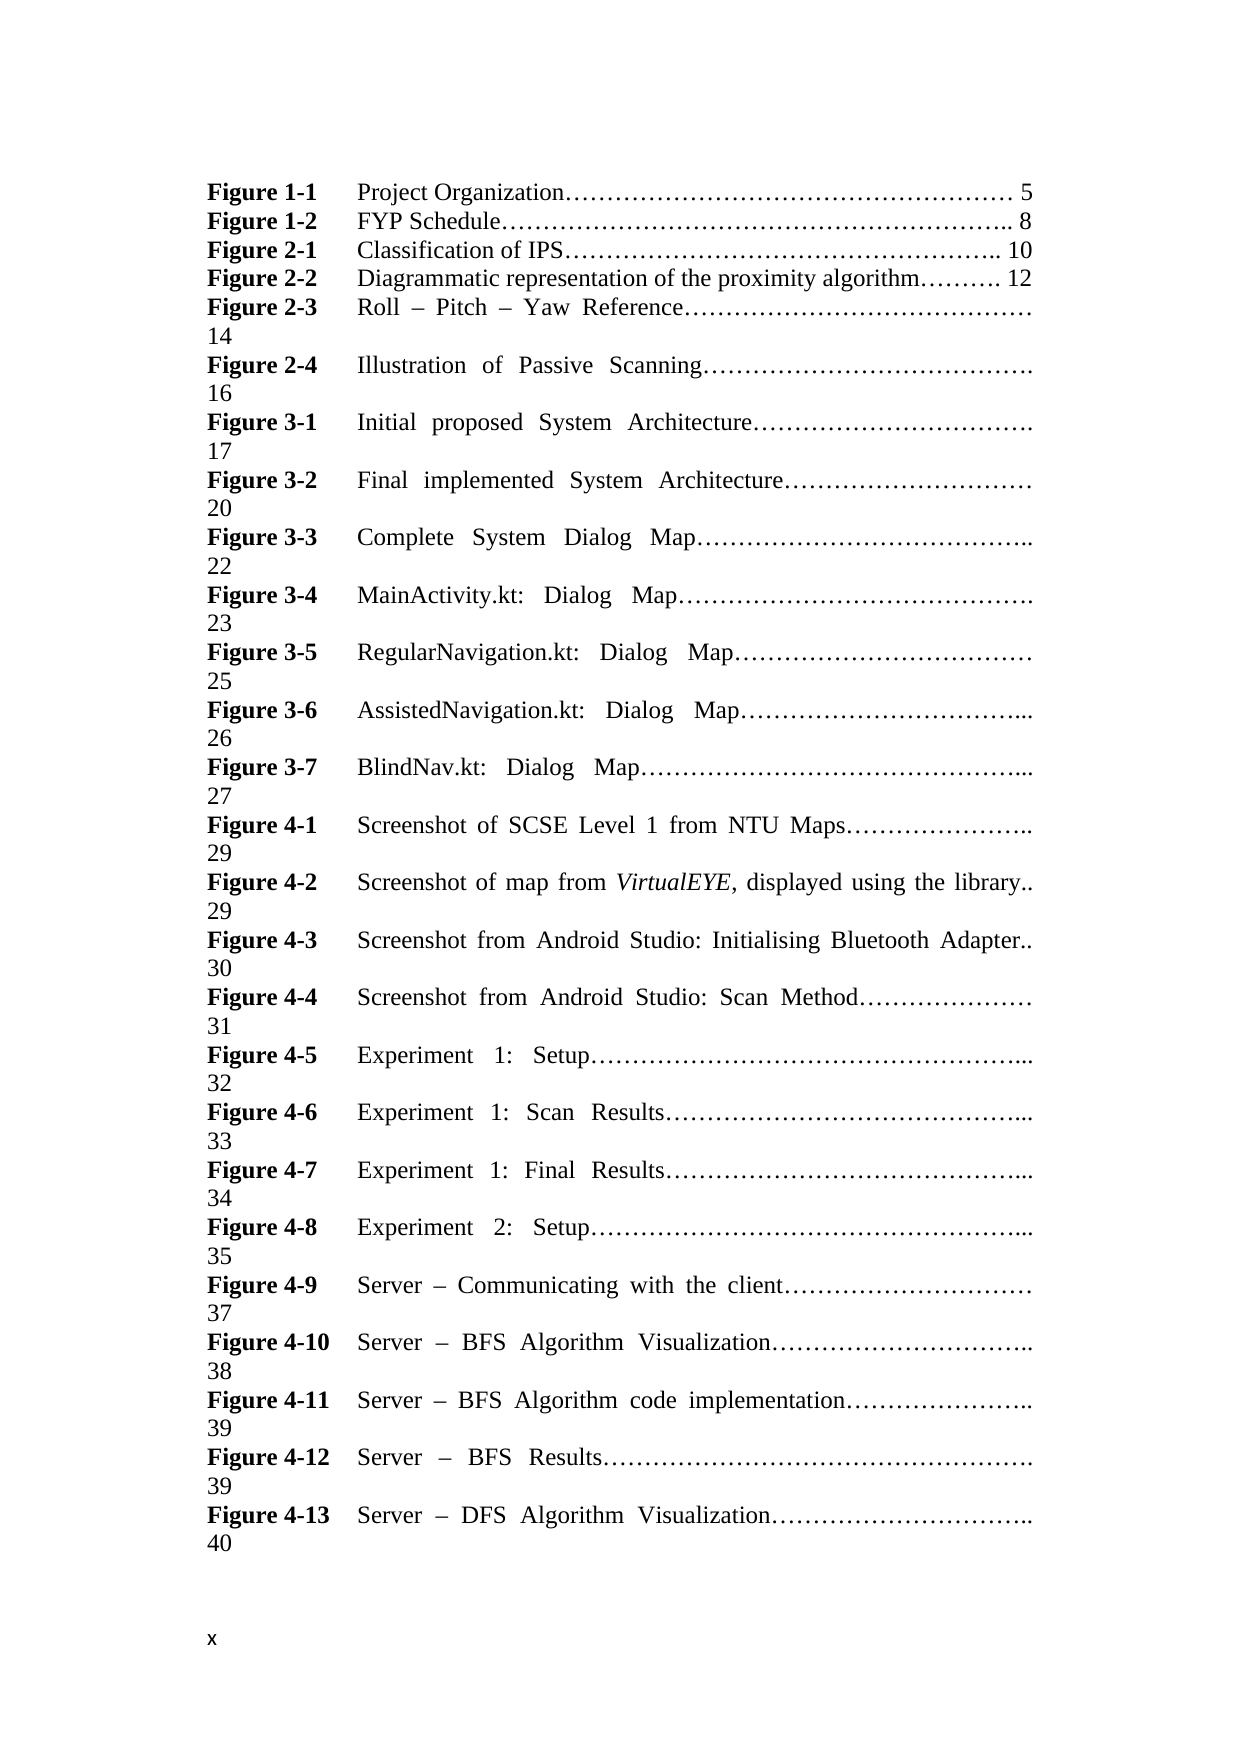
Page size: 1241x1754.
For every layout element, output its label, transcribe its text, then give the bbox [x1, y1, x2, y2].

text Figure 3-3 Complete System Dialog Map………………………………….. 22 [207, 522, 1033, 580]
text Figure 3-1 Initial proposed System Architecture……………………………. 17 [207, 407, 1033, 465]
text Figure 3-6 AssistedNavigation.kt: Dialog Map……………………………... 26 [207, 695, 1033, 752]
text Figure 4-1 Screenshot of SCSE Level 1 from NTU Maps………………….. 29 [207, 810, 1033, 867]
text Figure 2-3 Roll – Pitch – Yaw Reference…………………………………… 14 [207, 292, 1033, 350]
text Figure 4-7 Experiment 1: Final Results……………………………………... 34 [207, 1155, 1033, 1212]
text Figure 4-13 Server – DFS Algorithm Visualization………………………….. 40 [207, 1500, 1033, 1557]
text Figure 1-2 FYP Schedule…………………………………………………….. 8 [207, 206, 1033, 235]
text Figure 4-2 Screenshot of map from VirtualEYE, displayed using the library.. 29 [207, 867, 1033, 925]
text Figure 3-5 RegularNavigation.kt: Dialog Map……………………………… 25 [207, 637, 1033, 695]
text Figure 2-2 Diagrammatic representation of the proximity algorithm………. 12 [207, 263, 1033, 292]
text Figure 1-1 Project Organization……………………………………………… 5 [207, 177, 1033, 206]
text Figure 4-4 Screenshot from Android Studio: Scan Method………………… 31 [207, 982, 1033, 1040]
text Figure 4-8 Experiment 2: Setup……………………………………………... 35 [207, 1212, 1033, 1270]
text Figure 3-4 MainActivity.kt: Dialog Map……………………………………. 23 [207, 580, 1033, 637]
text Figure 2-4 Illustration of Passive Scanning…………………………………. 16 [207, 350, 1033, 407]
text Figure 4-12 Server – BFS Results……………………………………………. 39 [207, 1442, 1033, 1500]
text Figure 4-5 Experiment 1: Setup……………………………………………... 32 [207, 1040, 1033, 1097]
text Figure 4-9 Server – Communicating with the client………………………… 37 [207, 1270, 1033, 1327]
text Figure 3-2 Final implemented System Architecture………………………… 20 [207, 465, 1033, 522]
text Figure 4-6 Experiment 1: Scan Results……………………………………... 33 [207, 1097, 1033, 1155]
text Figure 2-1 Classification of IPS…………………………………………….. 10 [207, 235, 1033, 263]
text Figure 4-3 Screenshot from Android Studio: Initialising Bluetooth Adapter.. 30 [207, 925, 1033, 982]
text Figure 3-7 BlindNav.kt: Dialog Map………………………………………... 27 [207, 752, 1033, 810]
text Figure 4-10 Server – BFS Algorithm Visualization………………………….. 38 [207, 1327, 1033, 1385]
text Figure 4-11 Server – BFS Algorithm code implementation………………….. 39 [207, 1385, 1033, 1442]
